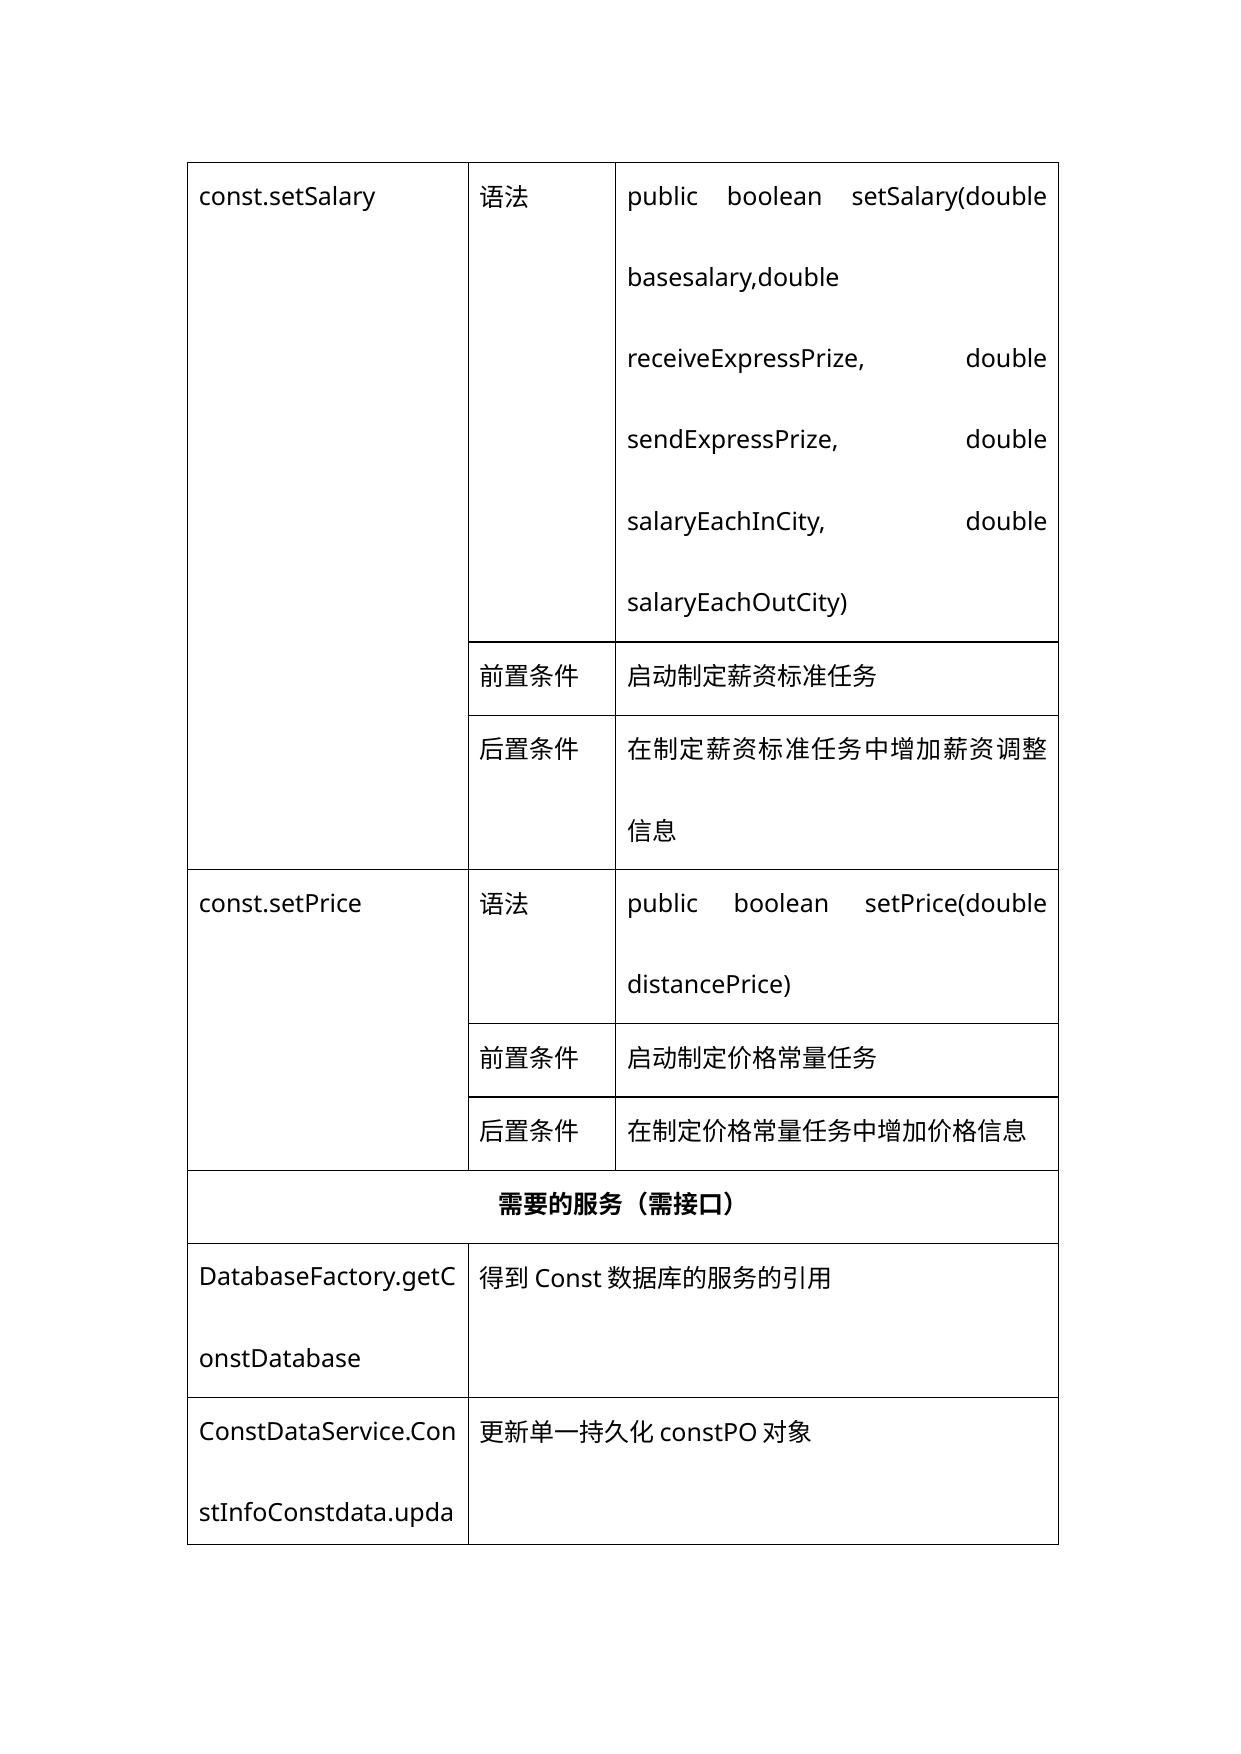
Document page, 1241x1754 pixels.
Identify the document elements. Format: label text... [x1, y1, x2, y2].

table_cell 需要的服务（需接口） [188, 1171, 1058, 1243]
table_cell 后置条件 [469, 1098, 615, 1169]
table_cell 启动制定薪资标准任务 [616, 643, 1058, 714]
table_cell 语法 [469, 163, 615, 641]
table_cell 前置条件 [469, 643, 615, 714]
table_cell public boolean setPrice(double distancePrice) [616, 870, 1058, 1023]
table_cell 后置条件 [469, 716, 615, 869]
table_cell public boolean setSalary(double basesalary,double receiveExpressPrize, double sendExpressPrize, double salaryEachInCity, double salaryEachOutCity) [616, 163, 1058, 641]
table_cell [188, 1398, 468, 1544]
table_cell 启动制定价格常量任务 [616, 1024, 1058, 1096]
table_cell 更新单一持久化constPO对象 [469, 1398, 1058, 1544]
table_cell 在制定薪资标准任务中增加薪资调整信息 [616, 716, 1058, 869]
table_cell 在制定价格常量任务中增加价格信息 [616, 1098, 1058, 1169]
table_cell DatabaseFactory.getConstDatabase [188, 1244, 468, 1397]
table_cell const.setSalary [188, 163, 468, 869]
table_cell 语法 [469, 870, 615, 1023]
table_cell const.setPrice [188, 870, 468, 1169]
table_cell 得到Const数据库的服务的引用 [469, 1244, 1058, 1397]
table_cell 前置条件 [469, 1024, 615, 1096]
